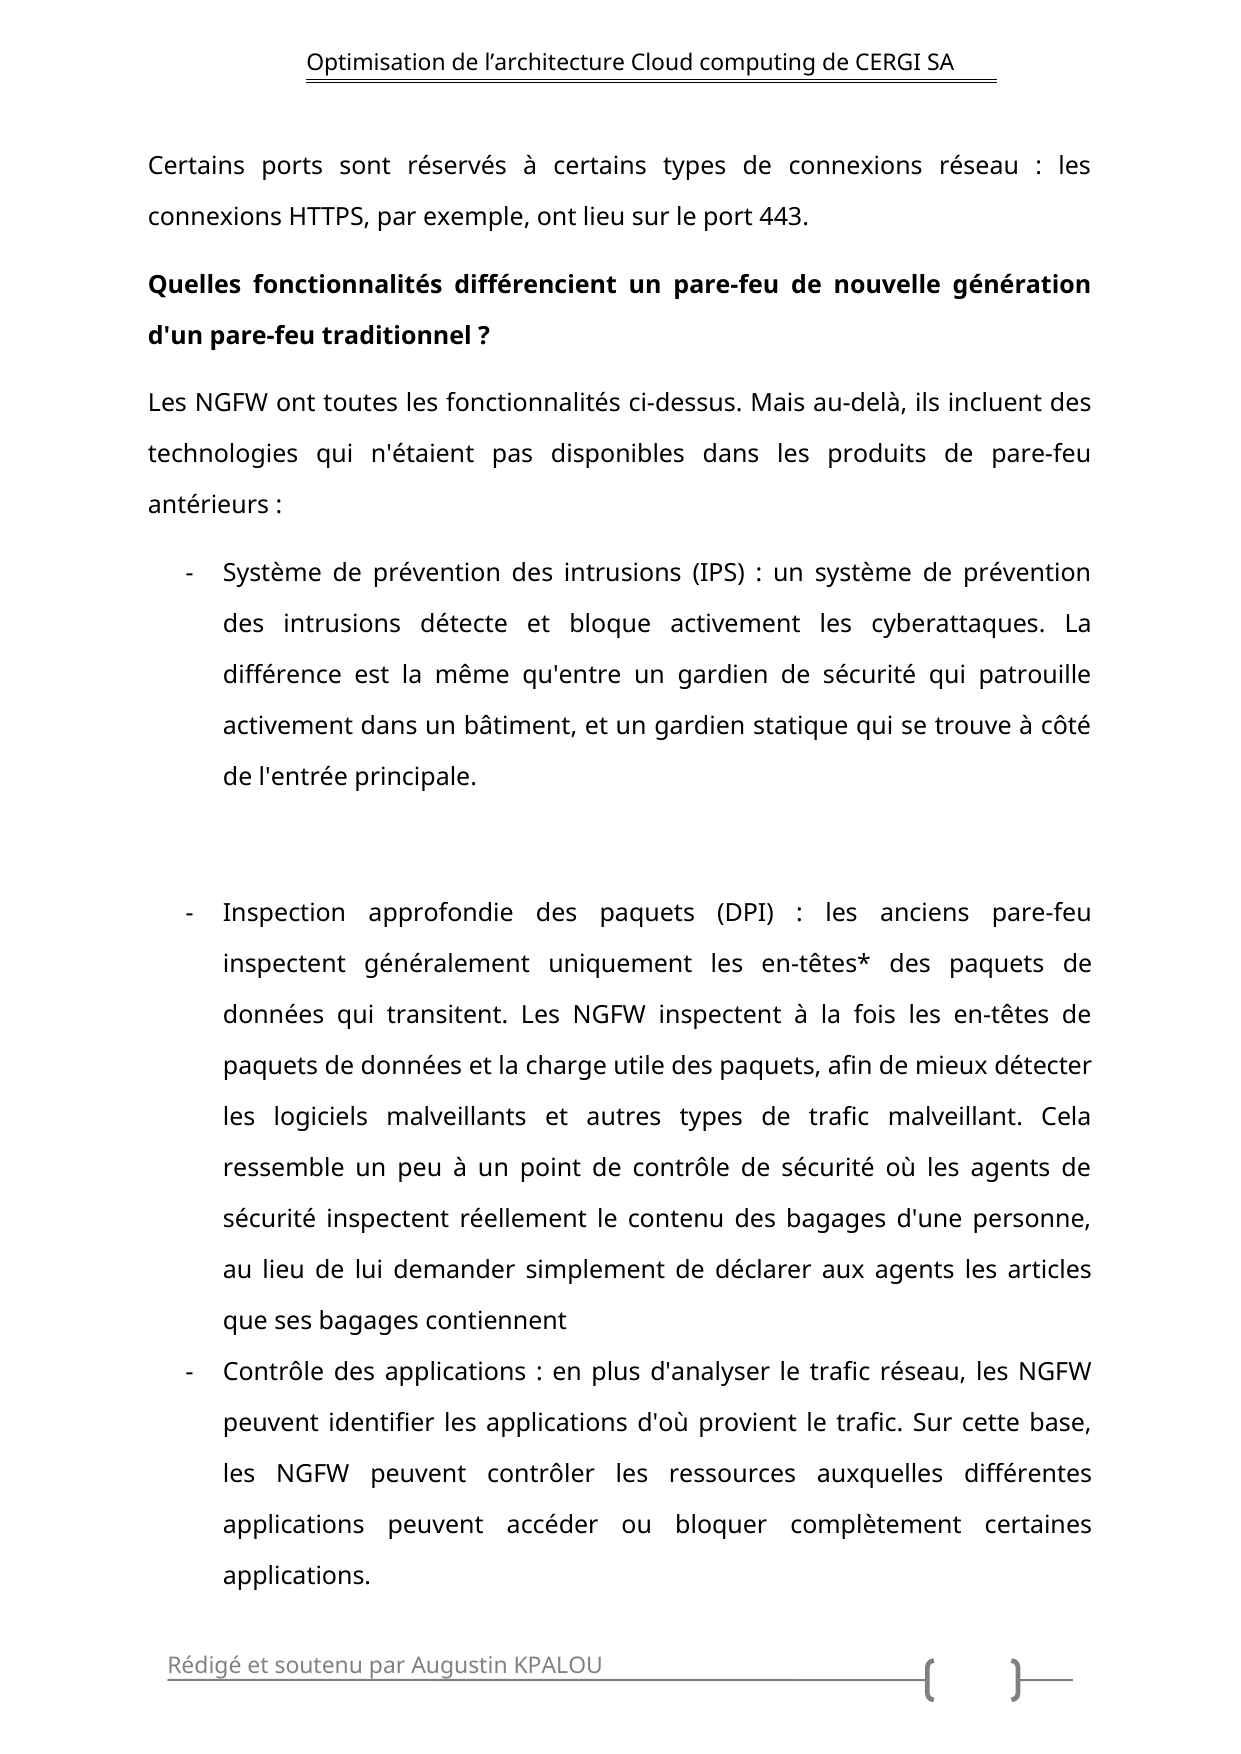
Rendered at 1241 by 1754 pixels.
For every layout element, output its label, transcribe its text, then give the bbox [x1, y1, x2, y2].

list Inspection approfondie des paquets (DPI) : les anciens pare-feu inspectent généralement uniquement les en-têtes* des paquets de données qui transitent. Les NGFW inspectent à la fois les en-têtes de paquets de données et la charge utile des paquets, afin de mieux détecter les logiciels malveillants et autres types de trafic malveillant. Cela ressemble un peu à un point de contrôle de sécurité où les agents de sécurité inspectent réellement le contenu des bagages d'une personne, au lieu de lui demander simplement de déclarer aux agents les articles que ses bagages contiennent [185, 894, 1093, 1337]
list Système de prévention des intrusions (IPS) : un système de prévention des intrusions détecte et bloque activement les cyberattaques. La différence est la même qu'entre un gardien de sécurité qui patrouille activement dans un bâtiment, et un gardien statique qui se trouve à côté de l'entrée principale. [185, 555, 1093, 793]
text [148, 148, 1093, 233]
list Contrôle des applications : en plus d'analyser le trafic réseau, les NGFW peuvent identifier les applications d'où provient le trafic. Sur cette base, les NGFW peuvent contrôler les ressources auxquelles différentes applications peuvent accéder ou bloquer complètement certaines applications. [185, 1354, 1093, 1592]
text Quelles fonctionnalités différencient un pare-feu de nouvelle génération d'un pare-feu traditionnel ? [148, 266, 1093, 351]
text Les NGFW ont toutes les fonctionnalités ci-dessus. Mais au-delà, ils incluent des technologies qui n'étaient pas disponibles dans les produits de pare-feu antérieurs : [148, 385, 1093, 521]
